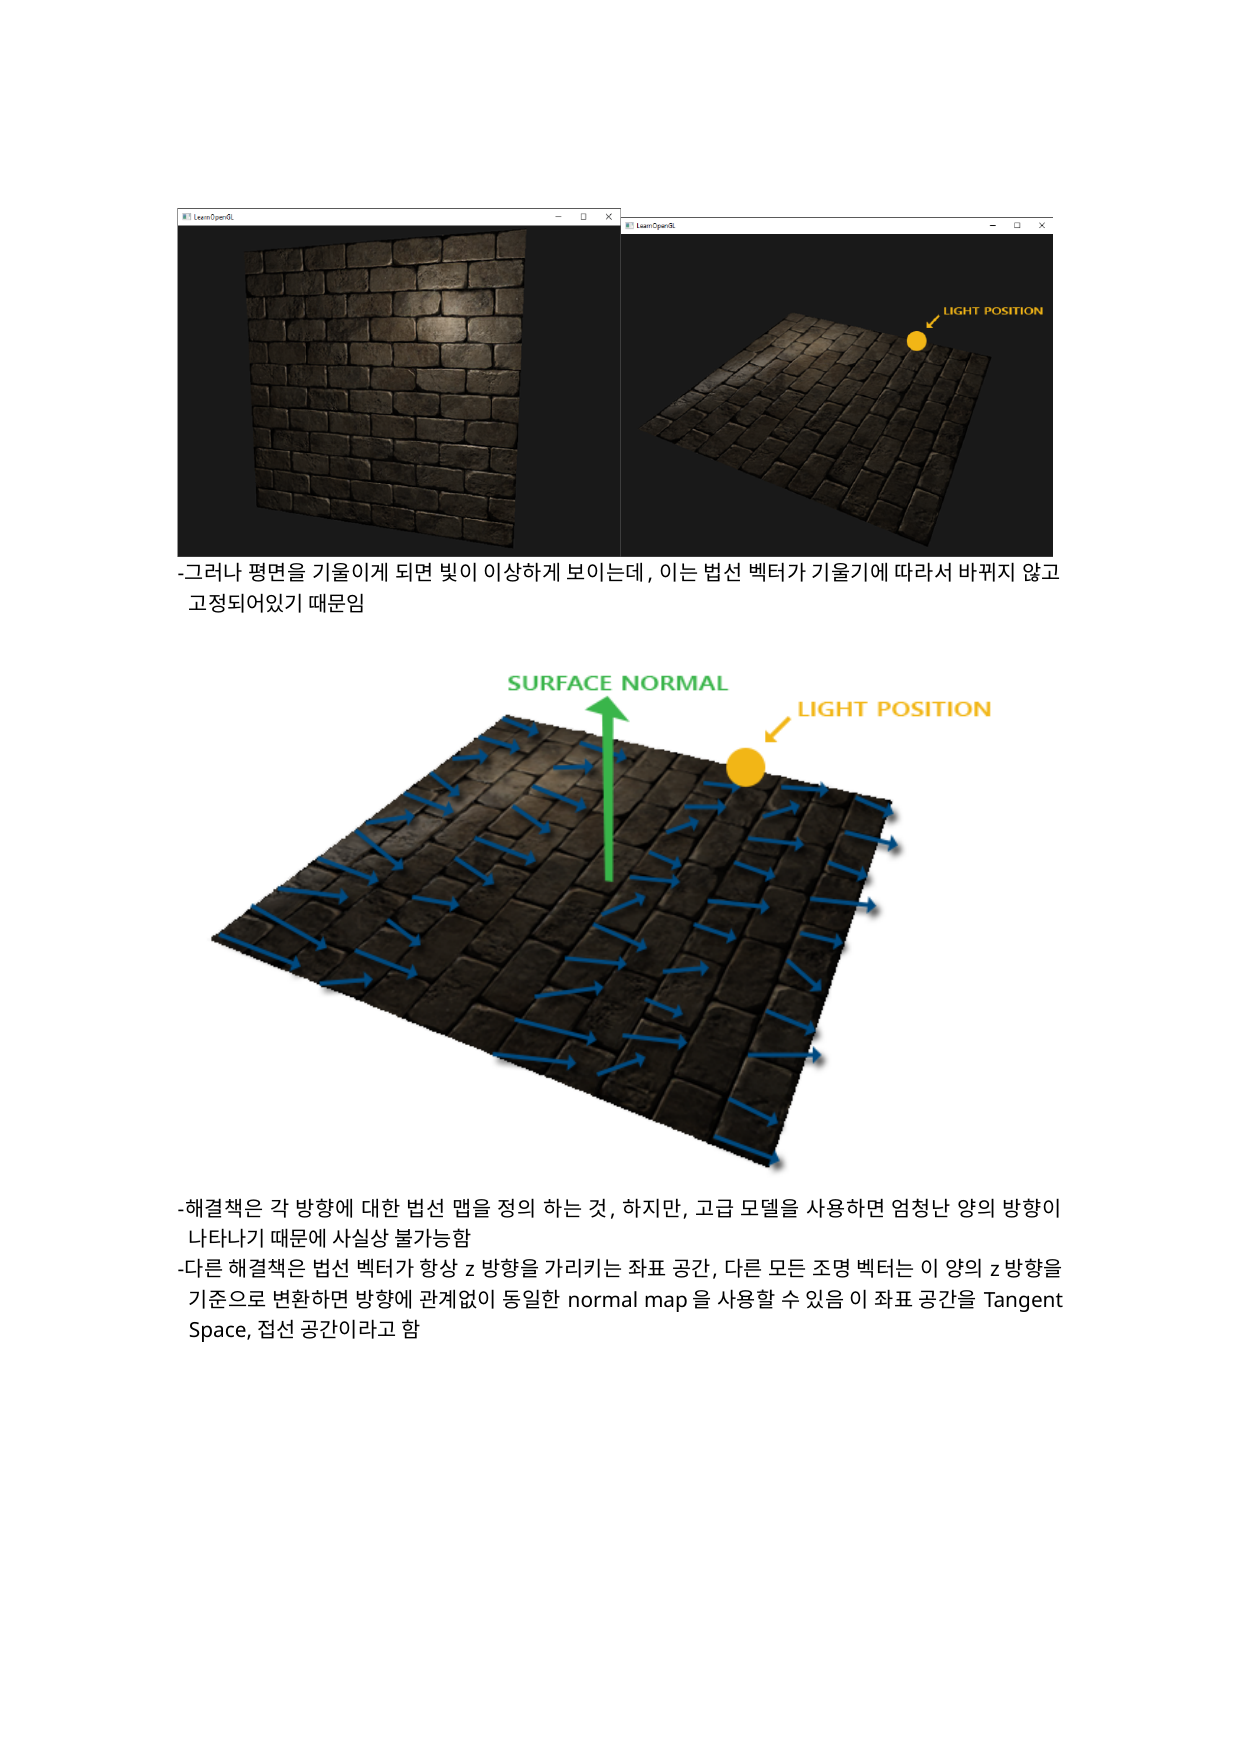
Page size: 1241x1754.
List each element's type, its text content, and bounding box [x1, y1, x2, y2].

picture [177, 208, 1053, 557]
picture [177, 617, 1063, 1192]
text -해결책은 각 방향에 대한 법선 맵을 정의 하는 것, 하지만, 고급 모델을 사용하면 엄청난 양의 방향이 나타나기 때문에 사실상 불가능함 [177, 1192, 1063, 1253]
text -그러나 평면을 기울이게 되면 빛이 이상하게 보이는데, 이는 법선 벡터가 기울기에 따라서 바뀌지 않고 고정되어있기 때문임 [177, 557, 1063, 617]
text -다른 해결책은 법선 벡터가 항상 z 방향을 가리키는 좌표 공간, 다른 모든 조명 벡터는 이 양의 z방향을 기준으로 변환하면 방향에 관계없이 동일한 normal map을 사용할 수 있음 이 좌표 공간을 Tangent Space, 접선 공간이라고 함 [177, 1253, 1063, 1343]
